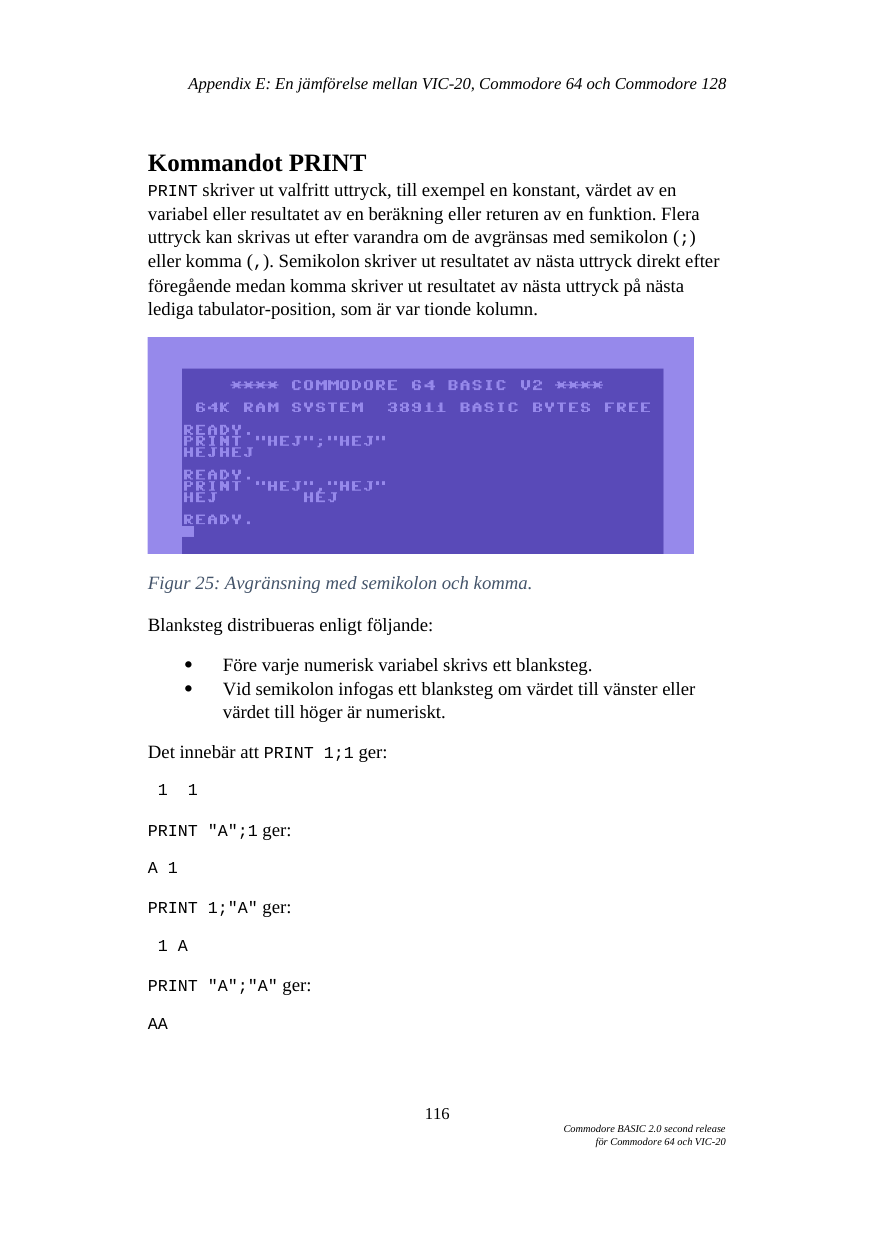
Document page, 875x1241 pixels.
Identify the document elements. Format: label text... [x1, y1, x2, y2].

text AA [148, 1015, 726, 1034]
text Figur 25: Avgränsning med semikolon och komma. [148, 572, 726, 593]
subtitle Kommandot PRINT [148, 148, 726, 176]
text Det innebär att PRINT 1;1 ger: [148, 741, 726, 763]
text PRINT "A";1 ger: [148, 818, 726, 841]
text 1 1 [148, 782, 726, 800]
list Före varje numerisk variabel skrivs ett blanksteg. [185, 654, 726, 676]
list Vid semikolon infogas ett blanksteg om värdet till vänster eller värdet till höger är numeriskt. [185, 677, 726, 722]
picture [147, 337, 694, 554]
text PRINT "A";"A" ger: [148, 974, 726, 997]
text PRINT 1;"A" ger: [148, 896, 726, 919]
text 1 A [148, 937, 726, 956]
text PRINT skriver ut valfritt uttryck, till exempel en konstant, värdet av en variabel eller resultatet av en beräkning eller returen av en funktion. Flera uttryck kan skrivas ut efter varandra om de avgränsas med semikolon (;) eller komma (,). Semikolon skriver ut resultatet av nästa uttryck direkt efter föregående medan komma skriver ut resultatet av nästa uttryck på nästa lediga tabulator-position, som är var tionde kolumn. [148, 179, 726, 319]
text A 1 [148, 859, 726, 878]
text Blanksteg distribueras enligt följande: [148, 614, 726, 636]
